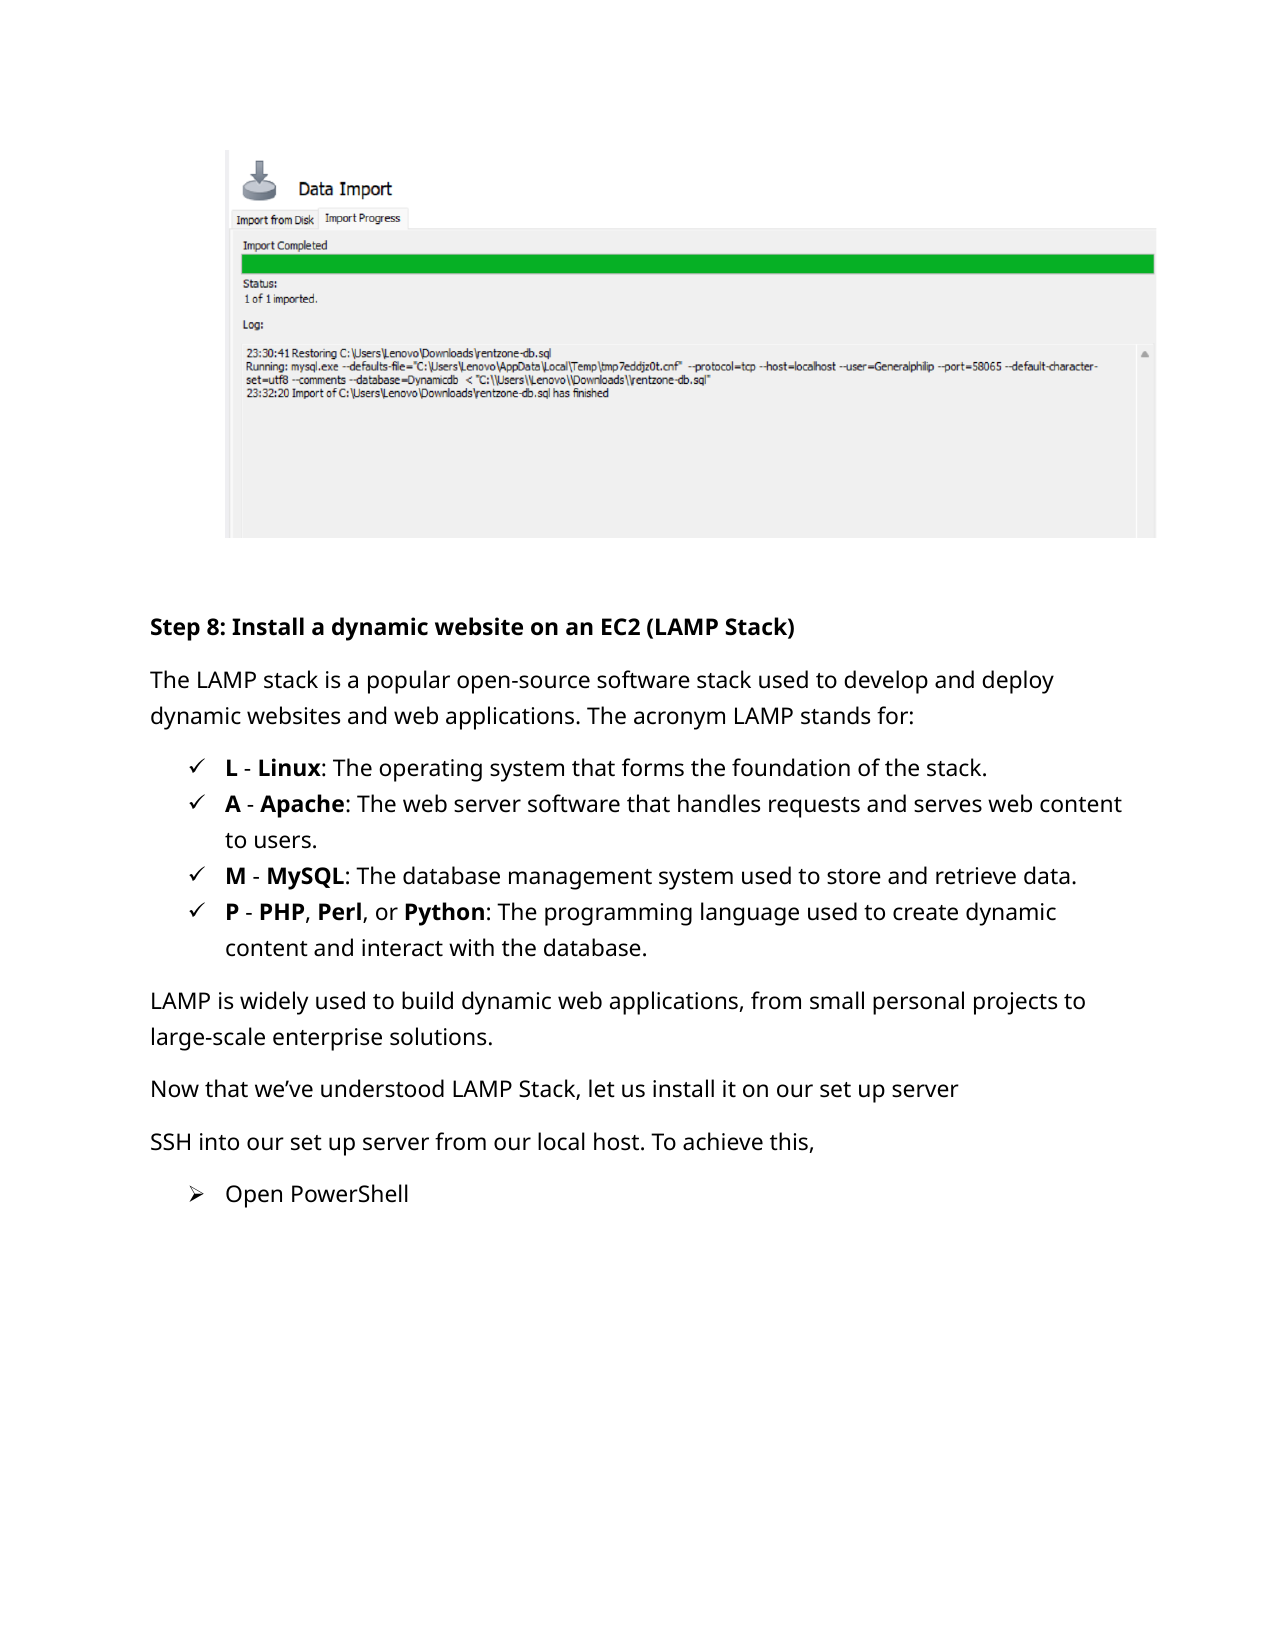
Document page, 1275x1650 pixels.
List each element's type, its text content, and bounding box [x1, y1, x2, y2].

list Open PowerShell [187, 1178, 1125, 1209]
list P - PHP, Perl, or Python: The programming language used to create dynamic content and interact with the database. [187, 896, 1125, 963]
text LAMP is widely used to build dynamic web applications, from small personal projects to large-scale enterprise solutions. [150, 984, 1125, 1052]
text Step 8: Install a dynamic website on an EC2 (LAMP Stack) [150, 611, 1125, 642]
list M - MySQL: The database management system used to store and retrieve data. [187, 860, 1125, 891]
text The LAMP stack is a popular open-source software stack used to develop and deploy dynamic websites and web applications. The acronym LAMP stands for: [150, 664, 1125, 731]
list L - Linux: The operating system that forms the foundation of the stack. [187, 752, 1125, 783]
picture [225, 150, 1157, 538]
text SSH into our set up server from our local host. To achieve this, [150, 1126, 1125, 1157]
text Now that we’ve understood LAMP Stack, let us install it on our set up server [150, 1073, 1125, 1104]
list A - Apache: The web server software that handles requests and serves web content to users. [187, 788, 1125, 855]
